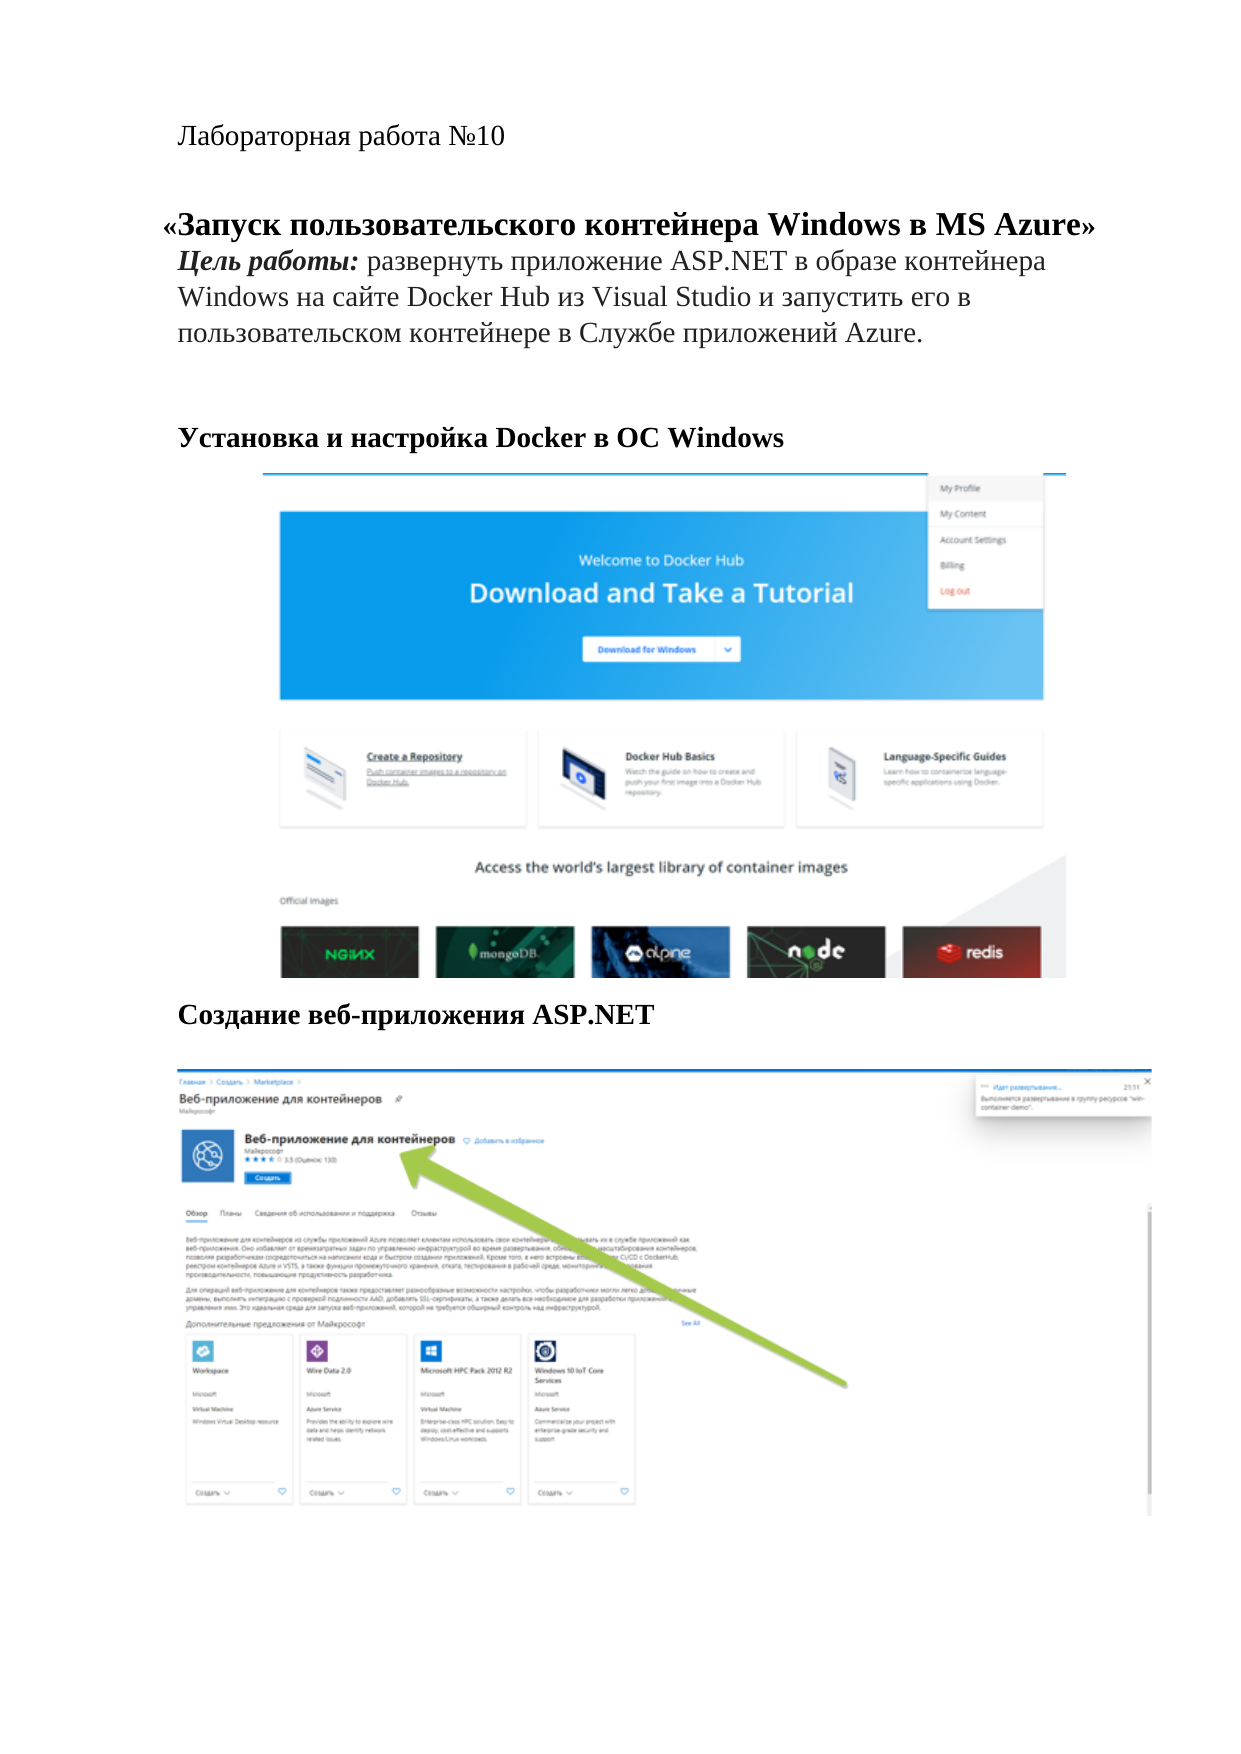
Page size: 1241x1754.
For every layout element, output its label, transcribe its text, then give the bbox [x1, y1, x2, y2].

picture [177, 1069, 1152, 1516]
text Цель работы: развернуть приложение ASP.NET в образе контейнера Windows на сайте Docker Hub из Visual Studio и запустить его в пользовательском контейнере в Службе приложений Azure. [177, 243, 1152, 348]
list Установка и настройка Docker в ОС Windows [177, 421, 1152, 454]
text Лабораторная работа №10 [177, 118, 1152, 152]
list Создание веб-приложения ASP.NET [177, 997, 1152, 1030]
picture [262, 473, 1067, 978]
subtitle «Запуск пользовательского контейнера Windows в MS Azure» [162, 204, 1152, 243]
